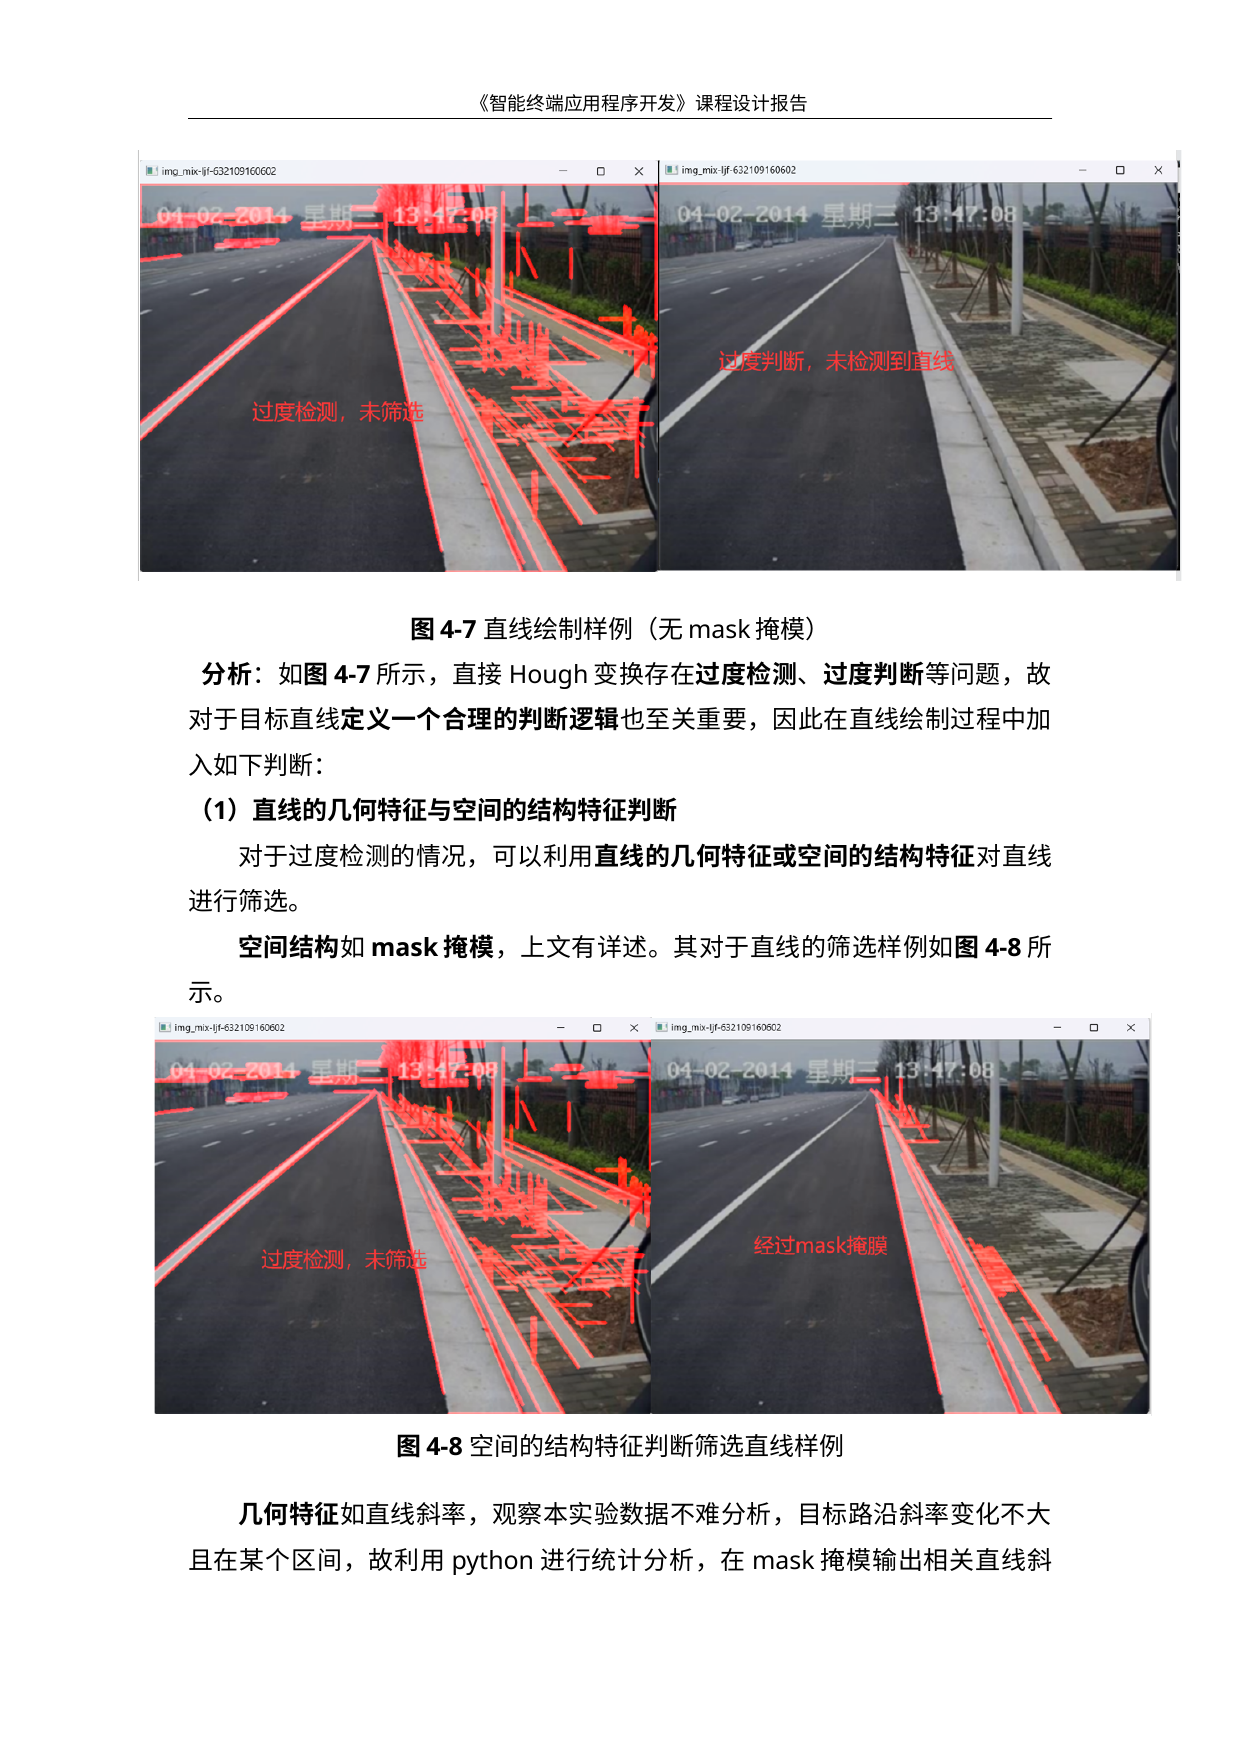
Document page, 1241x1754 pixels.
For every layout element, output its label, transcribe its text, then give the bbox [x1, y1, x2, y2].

picture [137, 150, 1182, 581]
text 图4-7 直线绘制样例（无mask掩模） [188, 604, 1052, 650]
text （1）直线的几何特征与空间的结构特征判断 [188, 786, 1052, 832]
text 空间结构如mask掩模，上文有详述。其对于直线的筛选样例如图4-8所示。 [188, 922, 1052, 1013]
text 图4-8 空间的结构特征判断筛选直线样例 [188, 1422, 1052, 1467]
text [188, 1490, 1052, 1581]
text 对于过度检测的情况，可以利用直线的几何特征或空间的结构特征对直线进行筛选。 [188, 832, 1052, 922]
text 分析：如图4-7所示，直接Hough变换存在过度检测、过度判断等问题，故对于目标直线定义一个合理的判断逻辑也至关重要，因此在直线绘制过程中加入如下判断： [188, 650, 1052, 786]
picture [154, 1013, 1152, 1416]
